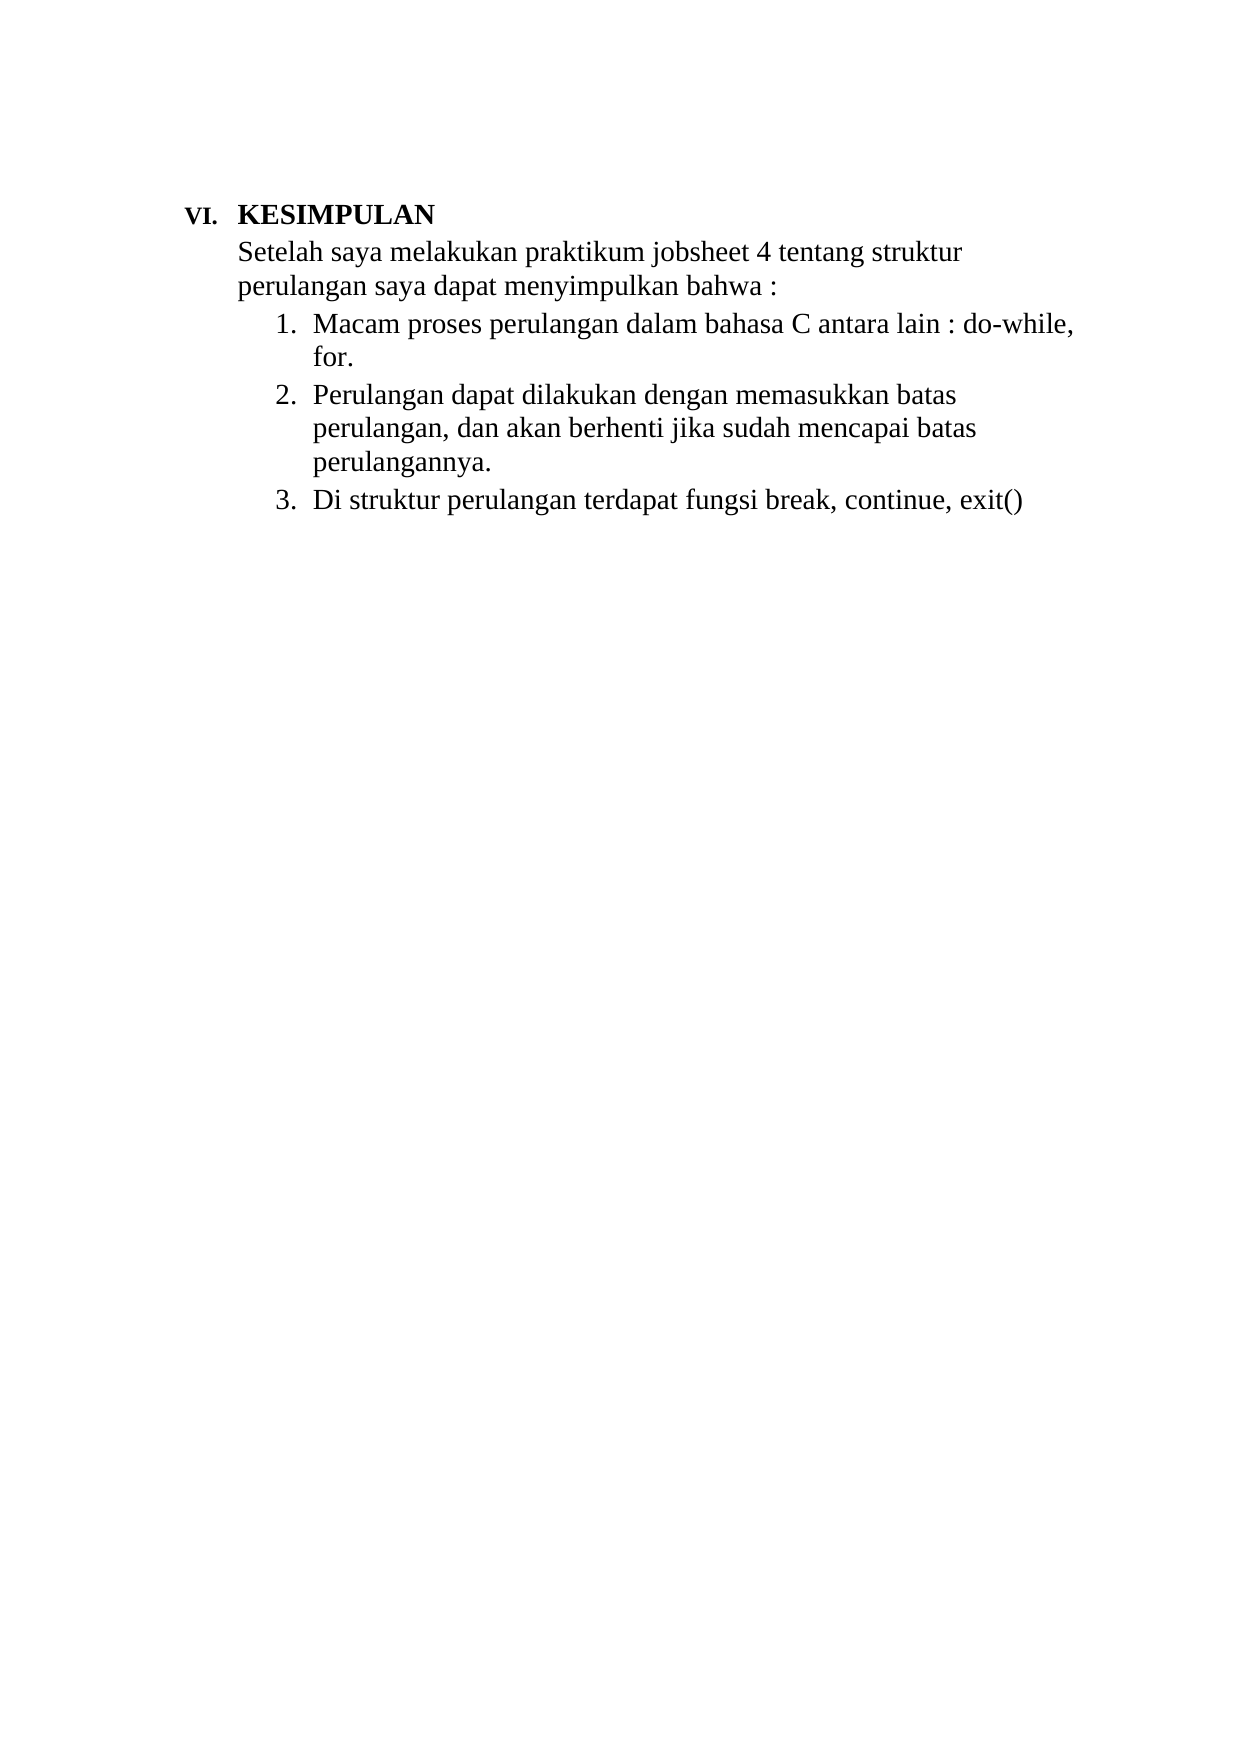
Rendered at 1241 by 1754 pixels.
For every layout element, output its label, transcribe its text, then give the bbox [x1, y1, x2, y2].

list Di struktur perulangan terdapat fungsi break, continue, exit() [275, 482, 1090, 515]
list Setelah saya melakukan praktikum jobsheet 4 tentang struktur perulangan saya dapat menyimpulkan bahwa : [237, 234, 1090, 302]
list KESIMPULAN [184, 197, 1090, 230]
list Macam proses perulangan dalam bahasa C antara lain : do-while, for. [275, 306, 1090, 373]
list Perulangan dapat dilakukan dengan memasukkan batas perulangan, dan akan berhenti jika sudah mencapai batas perulangannya. [275, 377, 1090, 478]
